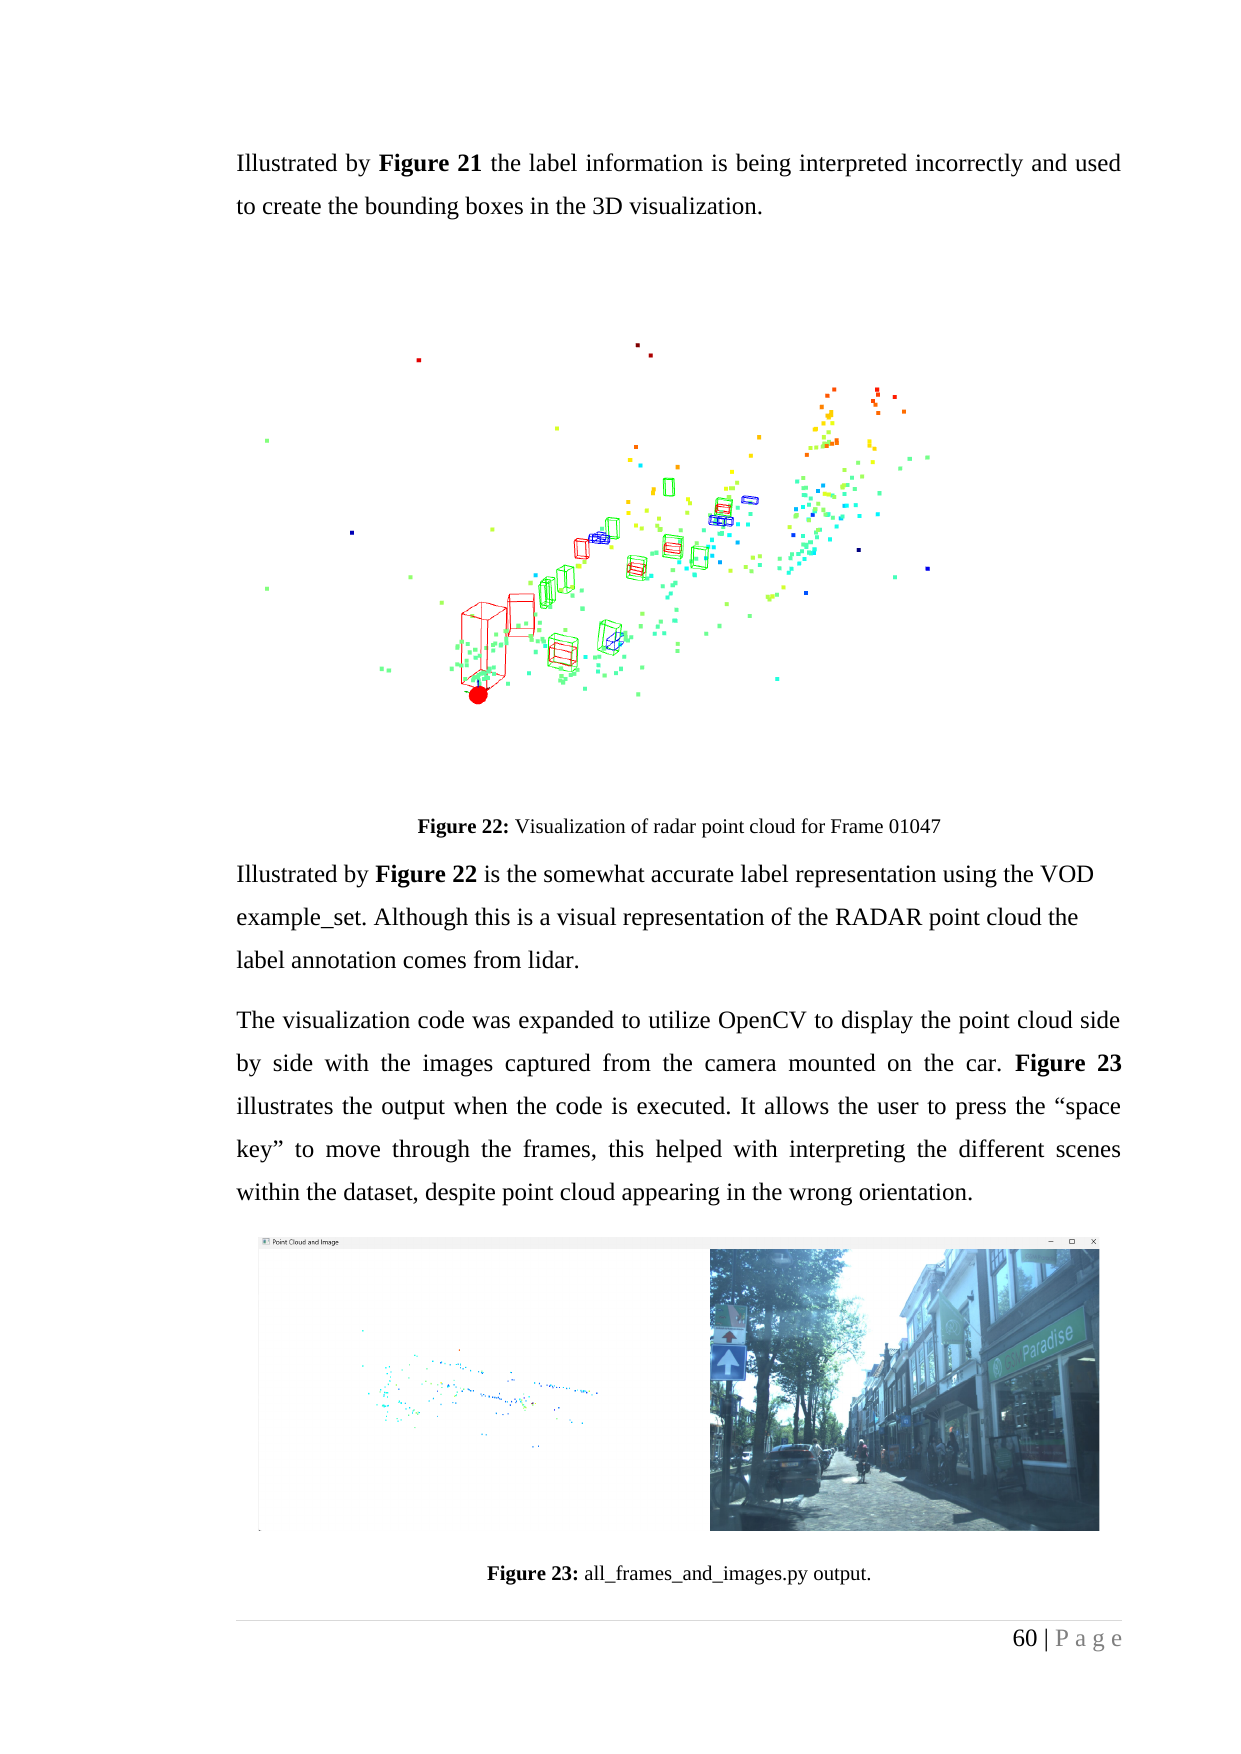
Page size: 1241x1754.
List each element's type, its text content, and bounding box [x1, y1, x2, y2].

text Illustrated by Figure 22 is the somewhat accurate label representation using the VOD example_set. Although this is a visual representation of the RADAR point cloud the label annotation comes from lidar. [236, 859, 1122, 974]
text Figure 22: Visualization of radar point cloud for Frame 01047 [236, 814, 1122, 838]
picture [258, 1237, 1100, 1531]
text The visualization code was expanded to utilize OpenCV to display the point cloud side by side with the images captured from the camera mounted on the car. Figure 23 illustrates the output when the code is executed. It allows the user to press the “space key” to move through the frames, this helped with interpreting the different scenes within the dataset, despite point cloud appearing in the wrong orientation. [236, 1005, 1122, 1206]
text Figure 23: all_frames_and_images.py output. [236, 1561, 1122, 1585]
text Illustrated by Figure 21 the label information is being interpreted incorrectly and used to create the bounding boxes in the 3D visualization. [236, 148, 1122, 219]
picture [236, 250, 1123, 783]
